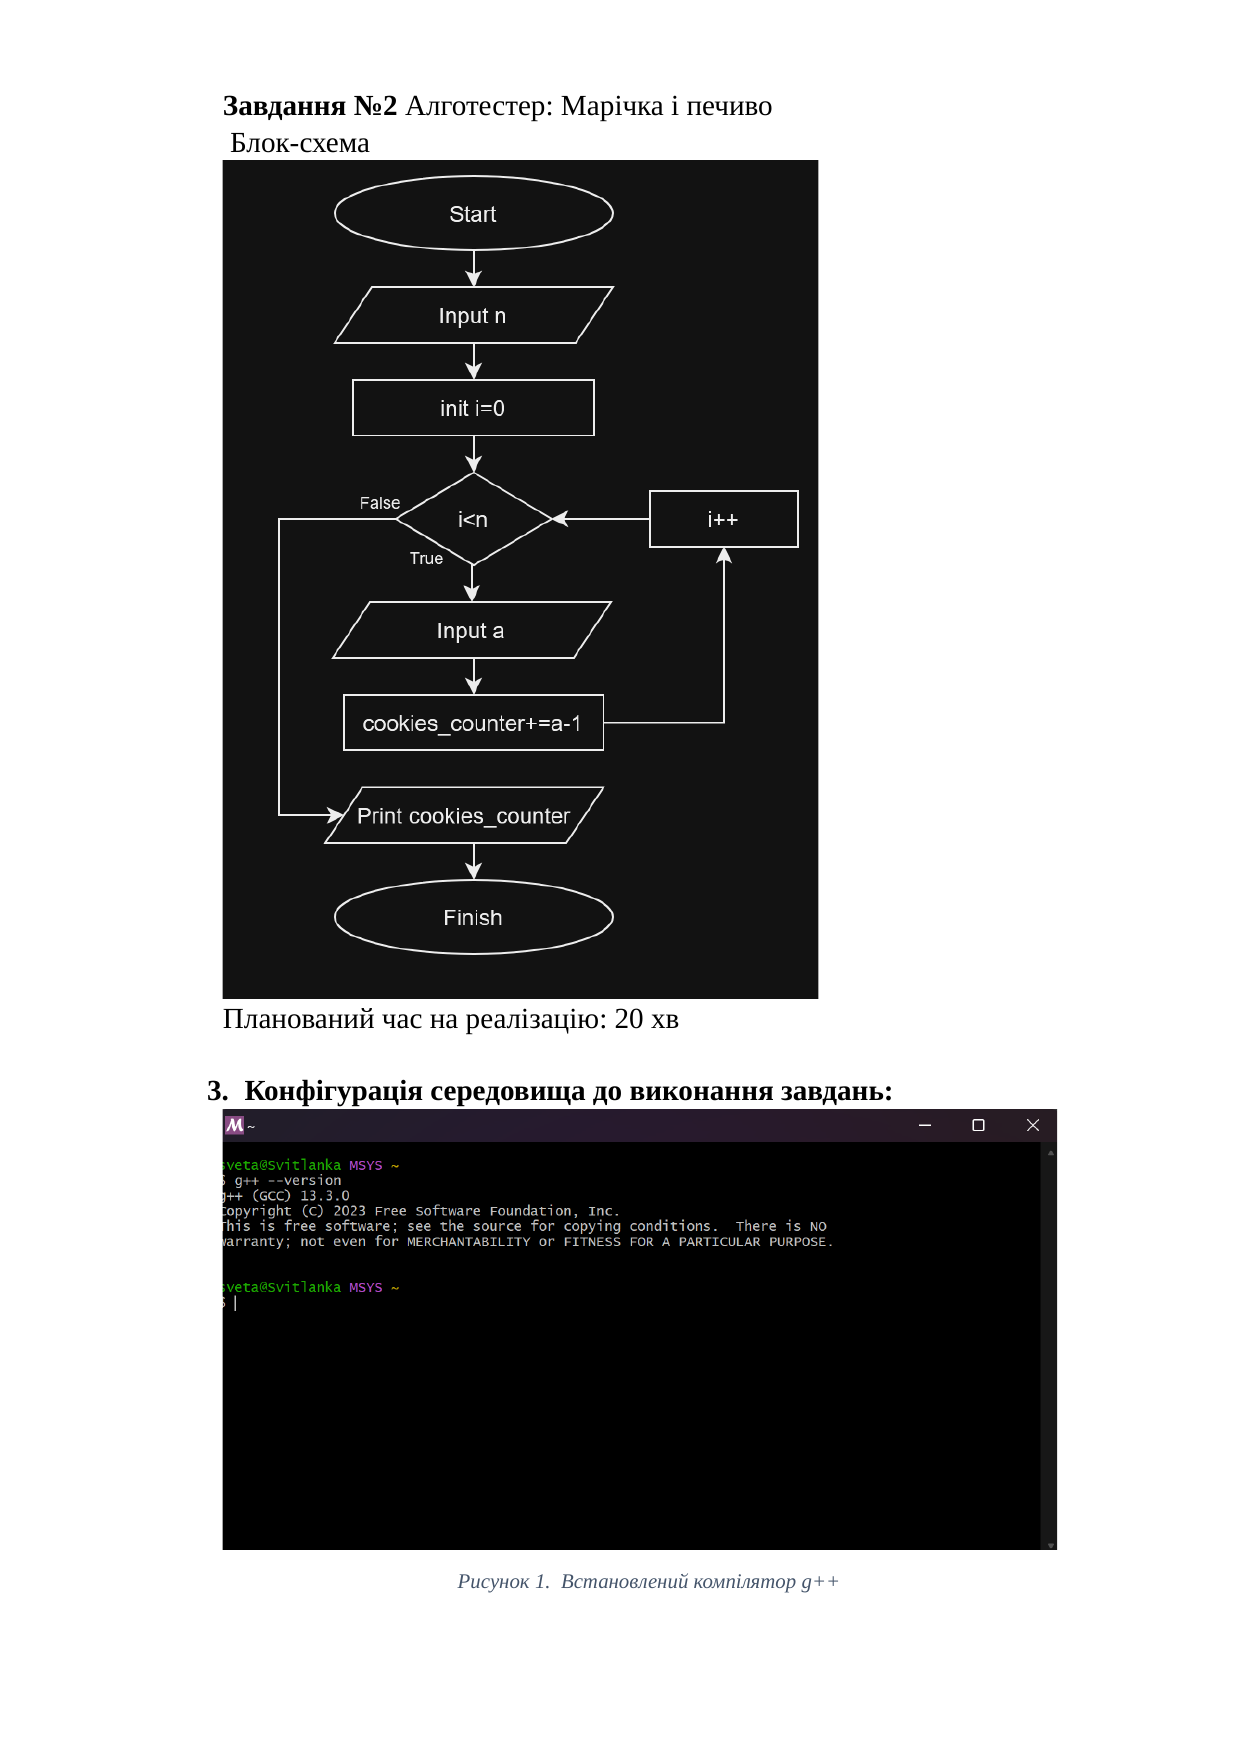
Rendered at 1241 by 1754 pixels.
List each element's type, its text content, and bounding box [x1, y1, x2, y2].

list Конфігурація середовища до виконання завдань: [207, 1073, 1152, 1107]
picture [222, 1109, 1058, 1550]
list Планований час на реалізацію: 20 хв [223, 1001, 1152, 1035]
list Блок-схема [223, 125, 1152, 158]
picture [222, 160, 819, 999]
text Рисунок 1. Встановлений компілятор g++ [148, 1568, 1152, 1593]
list Завдання №2 Алготестер: Марічка і печиво [223, 88, 1152, 122]
